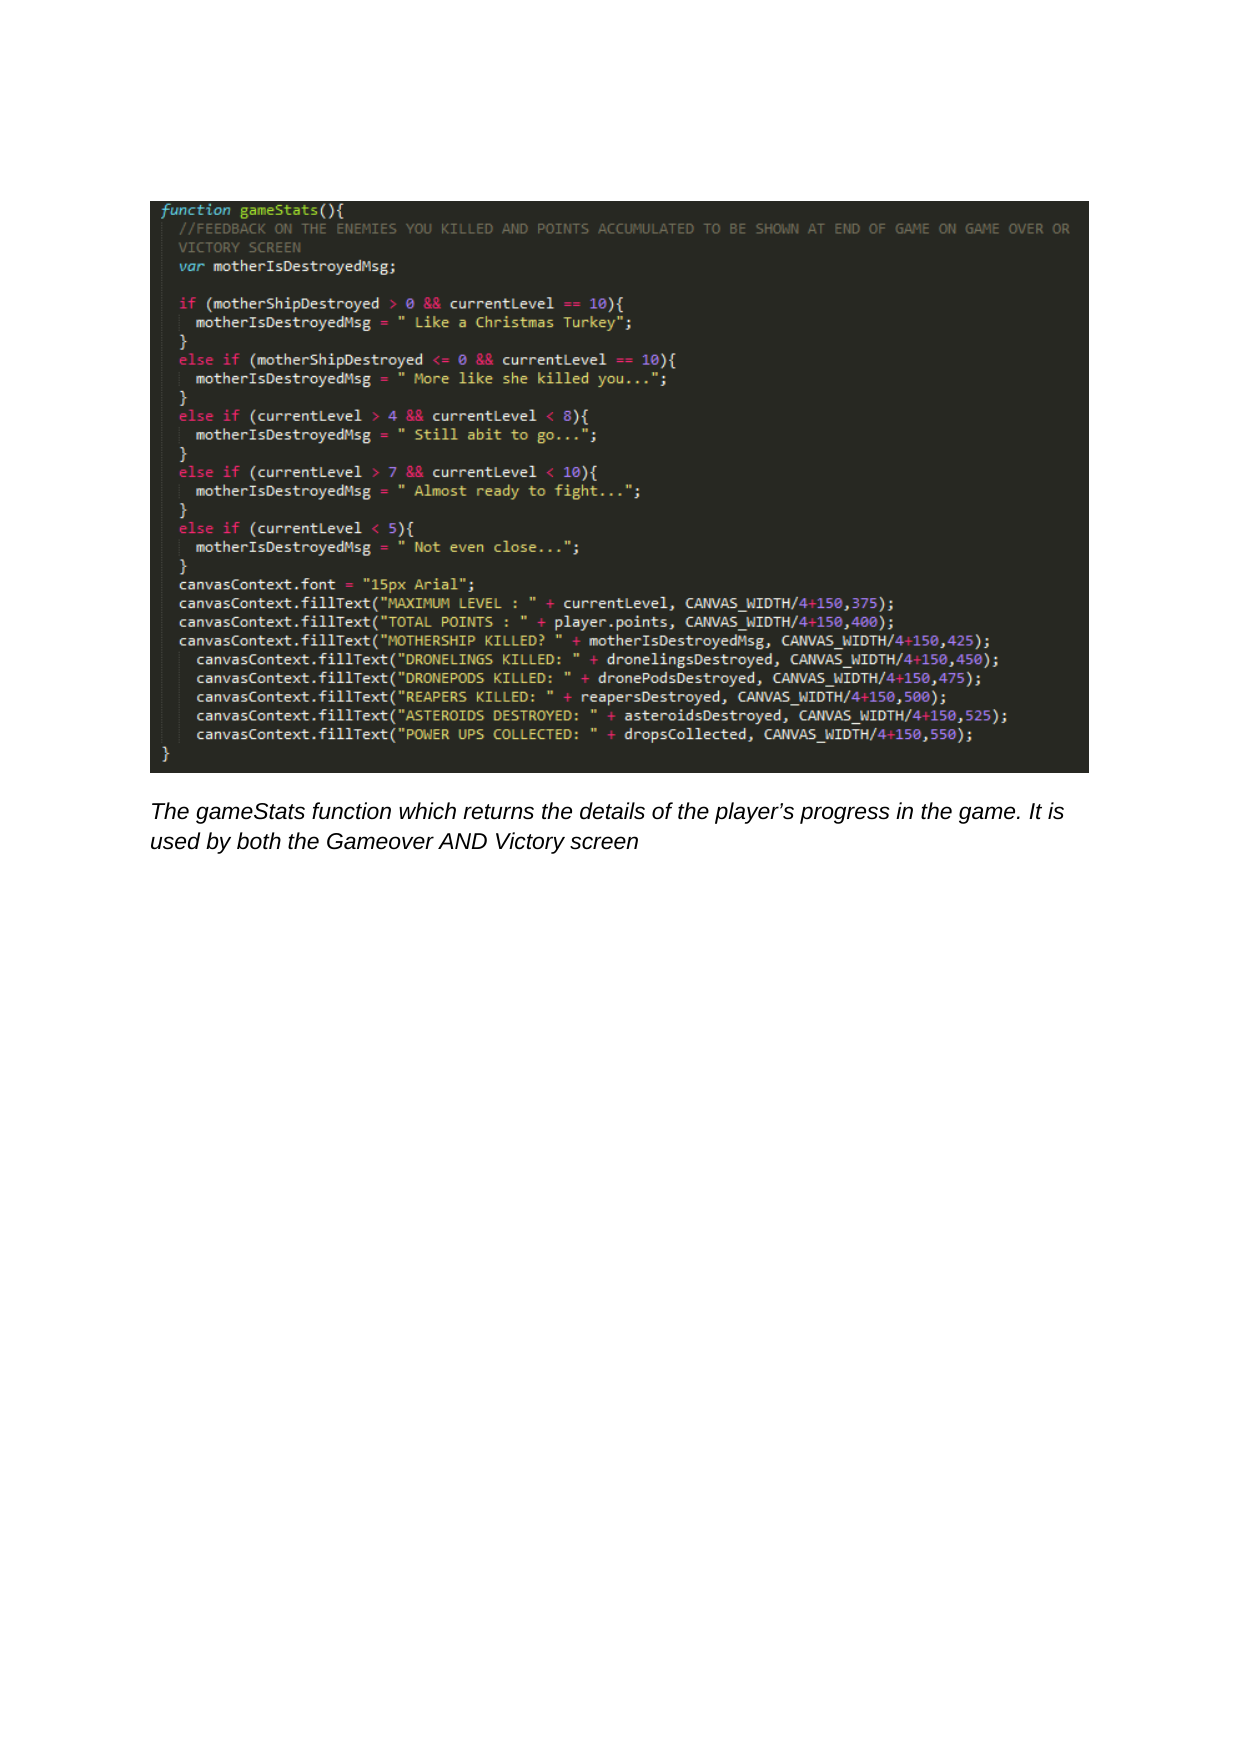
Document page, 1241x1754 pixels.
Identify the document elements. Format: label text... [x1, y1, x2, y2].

text The gameStats function which returns the details of the player’s progress in the game. It is used by both the Gameover AND Victory screen [150, 798, 1090, 854]
picture [150, 201, 1089, 773]
